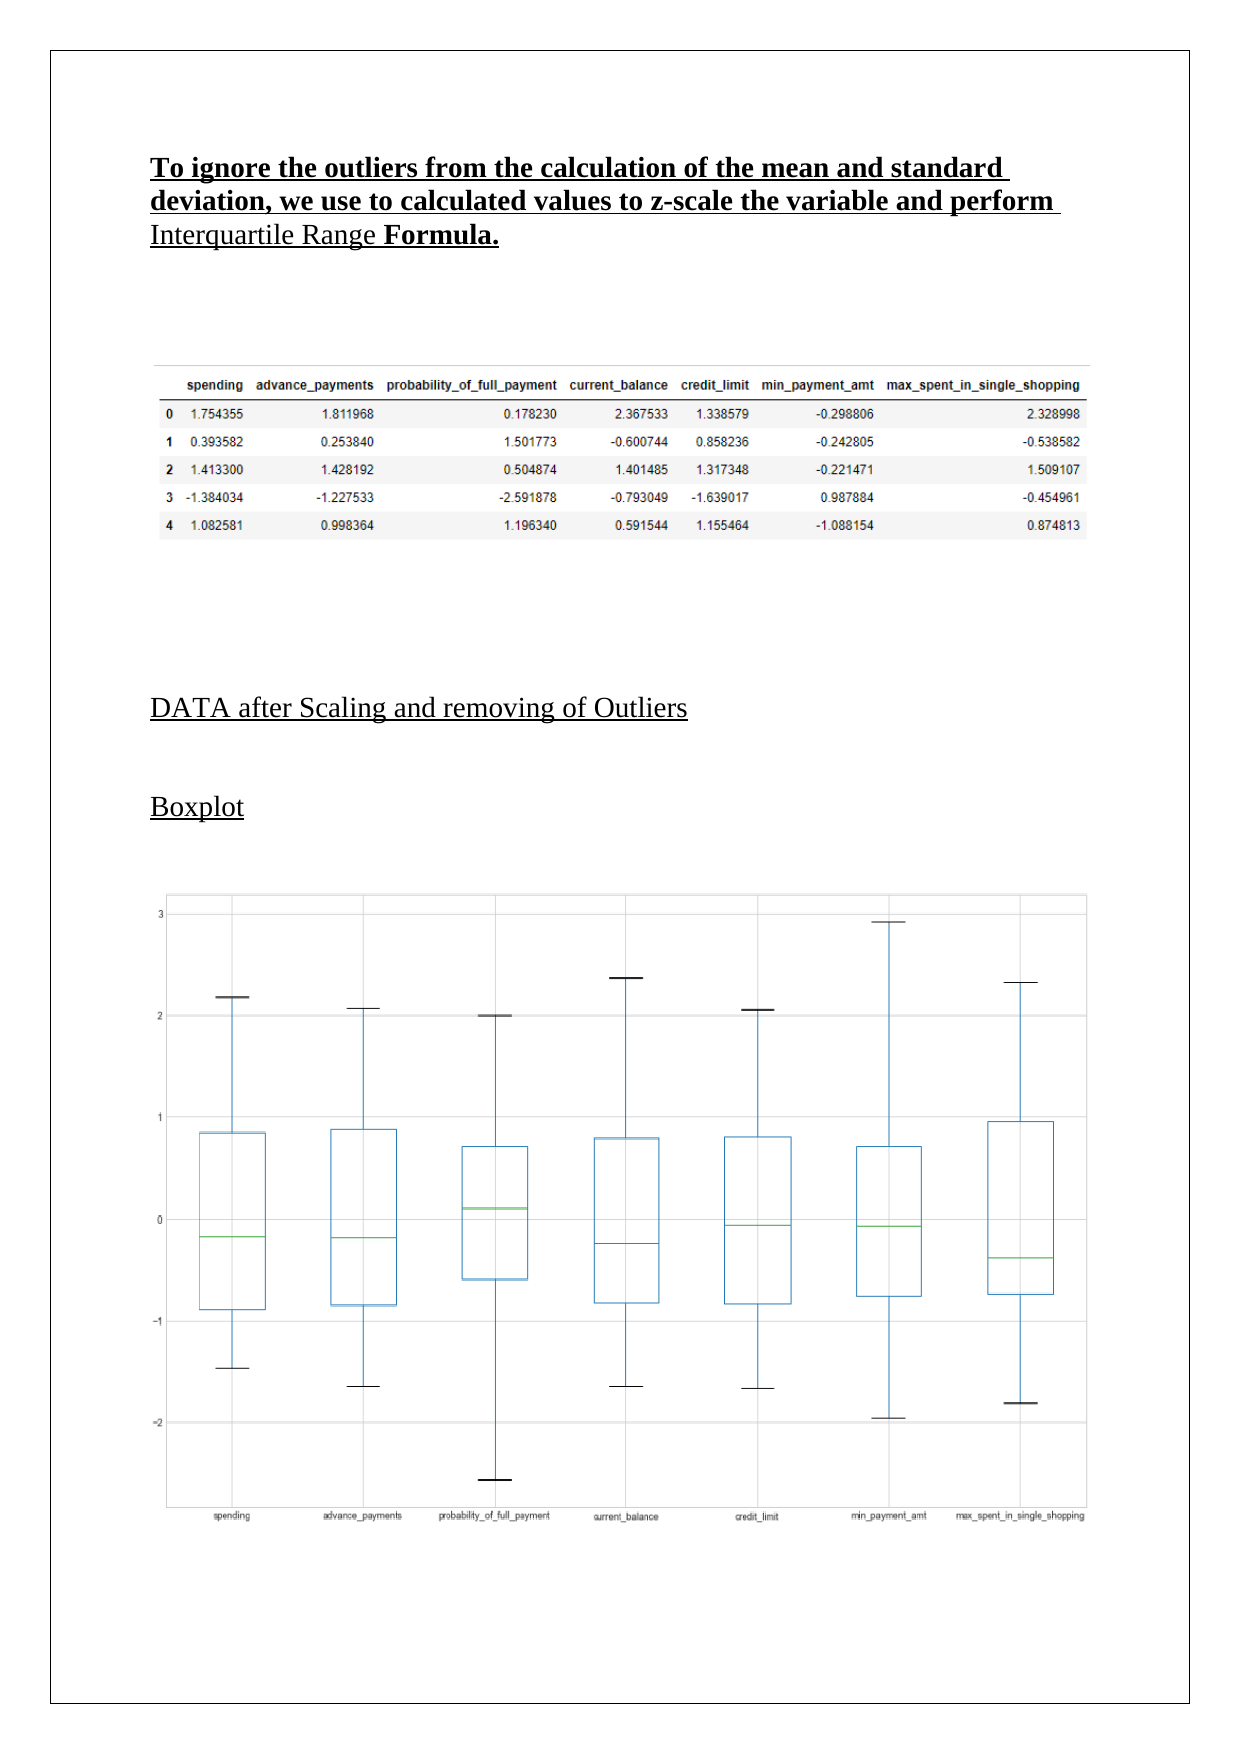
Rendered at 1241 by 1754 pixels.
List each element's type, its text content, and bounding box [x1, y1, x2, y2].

picture [150, 888, 1091, 1532]
picture [150, 365, 1091, 546]
subtitle DATA after Scaling and removing of Outliers [150, 690, 1090, 724]
subtitle Boxplot [150, 789, 1090, 823]
subtitle To ignore the outliers from the calculation of the mean and standard deviation, we use to calculated values to z-scale the variable and perform Interquartile Range Formula. [150, 150, 1090, 251]
